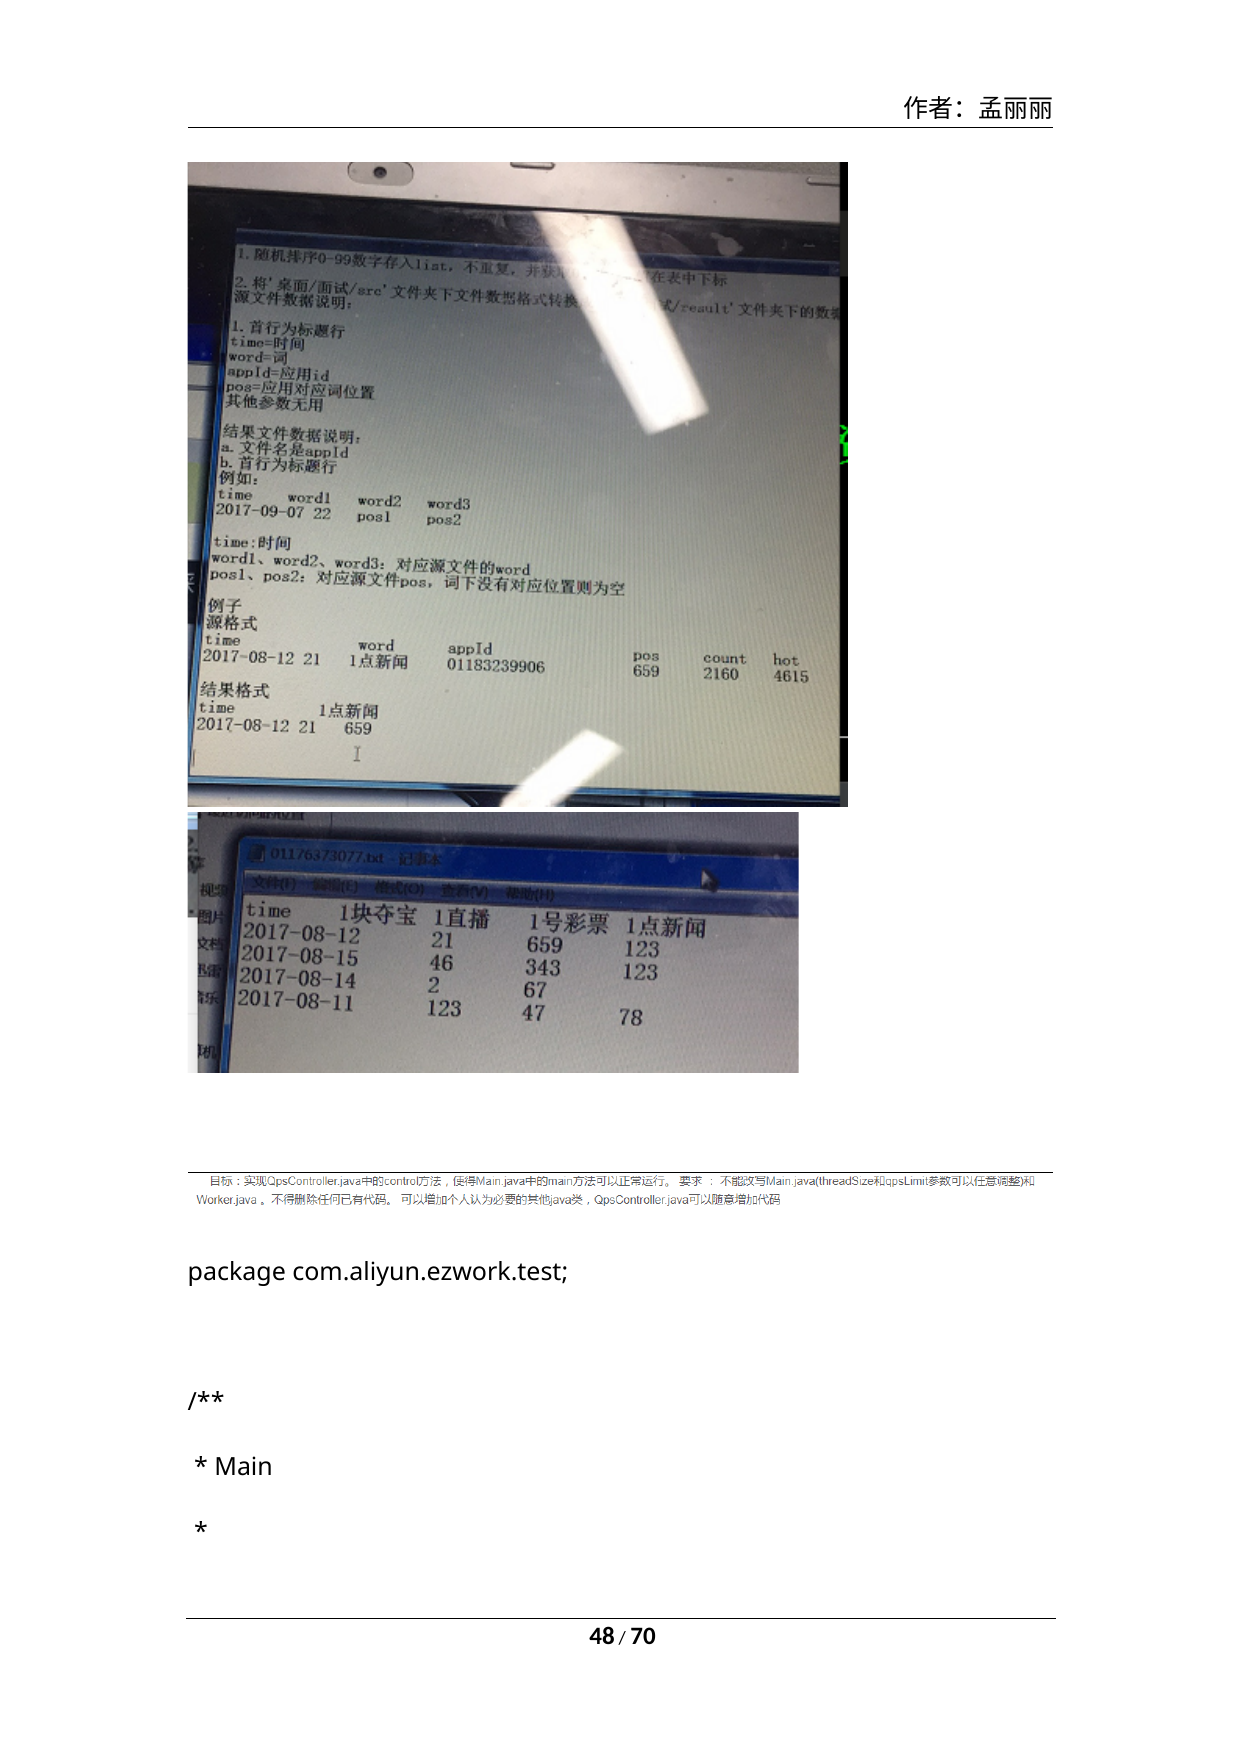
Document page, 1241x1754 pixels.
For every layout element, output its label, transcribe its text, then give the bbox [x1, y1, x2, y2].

text package com.aliyun.ezwork.test; [187, 1238, 1053, 1303]
picture [187, 1173, 1053, 1215]
text * Main [187, 1433, 1053, 1498]
picture [187, 812, 799, 1073]
text /** [187, 1368, 1053, 1433]
picture [187, 162, 848, 807]
text * [187, 1498, 1053, 1563]
